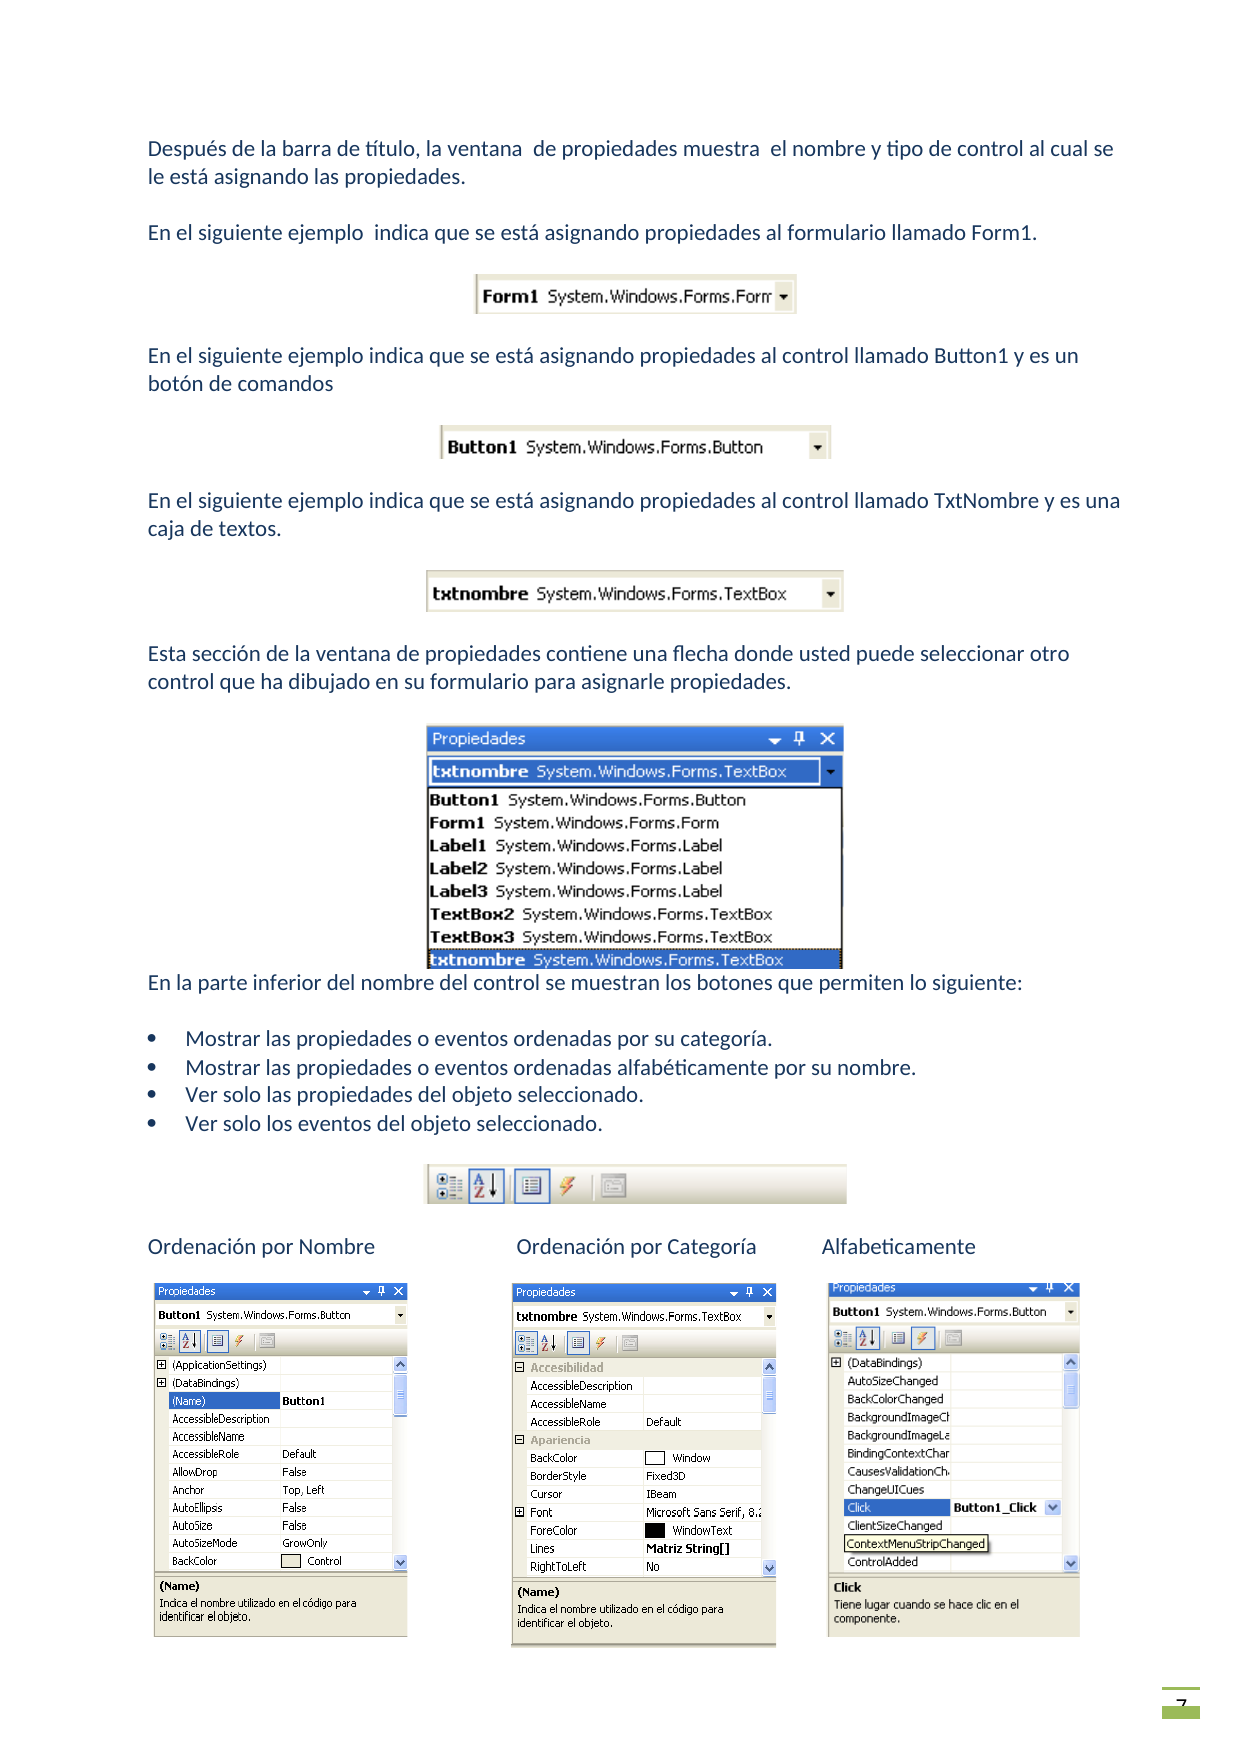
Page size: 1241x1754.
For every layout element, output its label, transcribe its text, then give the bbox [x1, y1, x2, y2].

text Después de la barra de título, la ventana de propiedades muestra el nombre y tipo de control al cual se le está asignando las propiedades. [148, 134, 1122, 190]
list Mostrar las propiedades o eventos ordenadas por su categoría. [148, 1024, 1122, 1053]
text Esta sección de la ventana de propiedades contiene una flecha donde usted puede seleccionar otro control que ha dibujado en su formulario para asignarle propiedades. [148, 639, 1122, 695]
text Ordenación por Nombre Ordenación por Categoría Alfabeticamente [148, 1232, 1122, 1260]
text En el siguiente ejemplo indica que se está asignando propiedades al control llamado TxtNombre y es una caja de textos. [148, 486, 1122, 542]
list Mostrar las propiedades o eventos ordenadas alfabéticamente por su nombre. [148, 1053, 1122, 1081]
list Ver solo las propiedades del objeto seleccionado. [148, 1081, 1122, 1109]
text En el siguiente ejemplo indica que se está asignando propiedades al formulario llamado Form1. [148, 218, 1122, 246]
text En la parte inferior del nombre del control se muestran los botones que permiten lo siguiente: [148, 968, 1122, 997]
text En el siguiente ejemplo indica que se está asignando propiedades al control llamado Button1 y es un botón de comandos [148, 342, 1122, 398]
list Ver solo los eventos del objeto seleccionado. [148, 1109, 1122, 1137]
